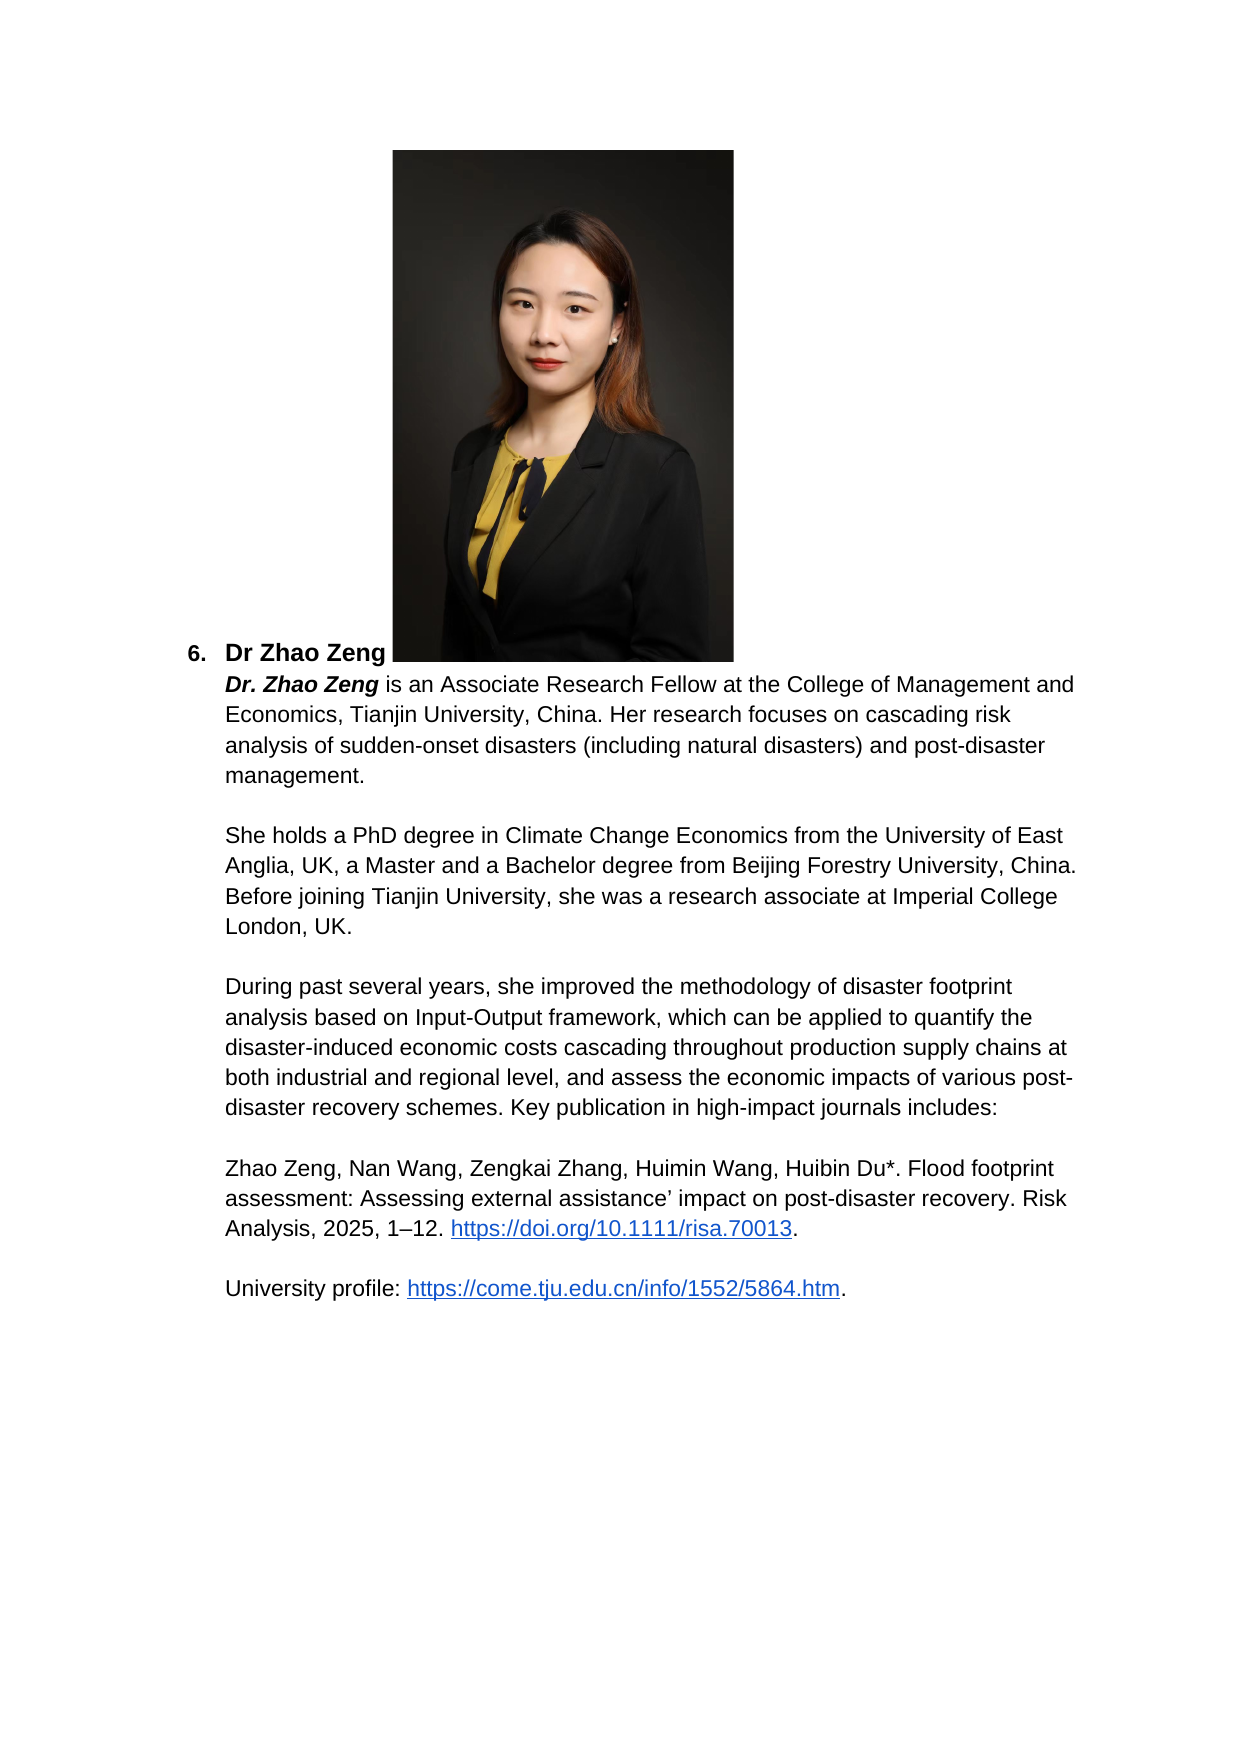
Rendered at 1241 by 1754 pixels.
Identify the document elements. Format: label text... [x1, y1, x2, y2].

text Zhao Zeng, Nan Wang, Zengkai Zhang, Huimin Wang, Huibin Du*. Flood footprint assessment: Assessing external assistance’ impact on post-disaster recovery. Risk Analysis, 2025, 1–12. https://doi.org/10.1111/risa.70013. [225, 1154, 1090, 1241]
text During past several years, she improved the methodology of disaster footprint analysis based on Input-Output framework, which can be applied to quantify the disaster-induced economic costs cascading throughout production supply chains at both industrial and regional level, and assess the economic impacts of various post-disaster recovery schemes. Key publication in high-impact journals includes: [225, 973, 1090, 1121]
text She holds a PhD degree in Climate Change Economics from the University of East Anglia, UK, a Master and a Bachelor degree from Beijing Forestry University, China. Before joining Tianjin University, she was a research associate at Imperial College London, UK. [225, 822, 1090, 939]
text Dr. Zhao Zeng is an Associate Research Fellow at the College of Management and Economics, Tianjin University, China. Her research focuses on cascading risk analysis of sudden-onset disasters (including natural disasters) and post-disaster management. [225, 671, 1090, 788]
text University profile: https://come.tju.edu.cn/info/1552/5864.htm. [225, 1275, 1090, 1302]
picture [392, 150, 734, 662]
